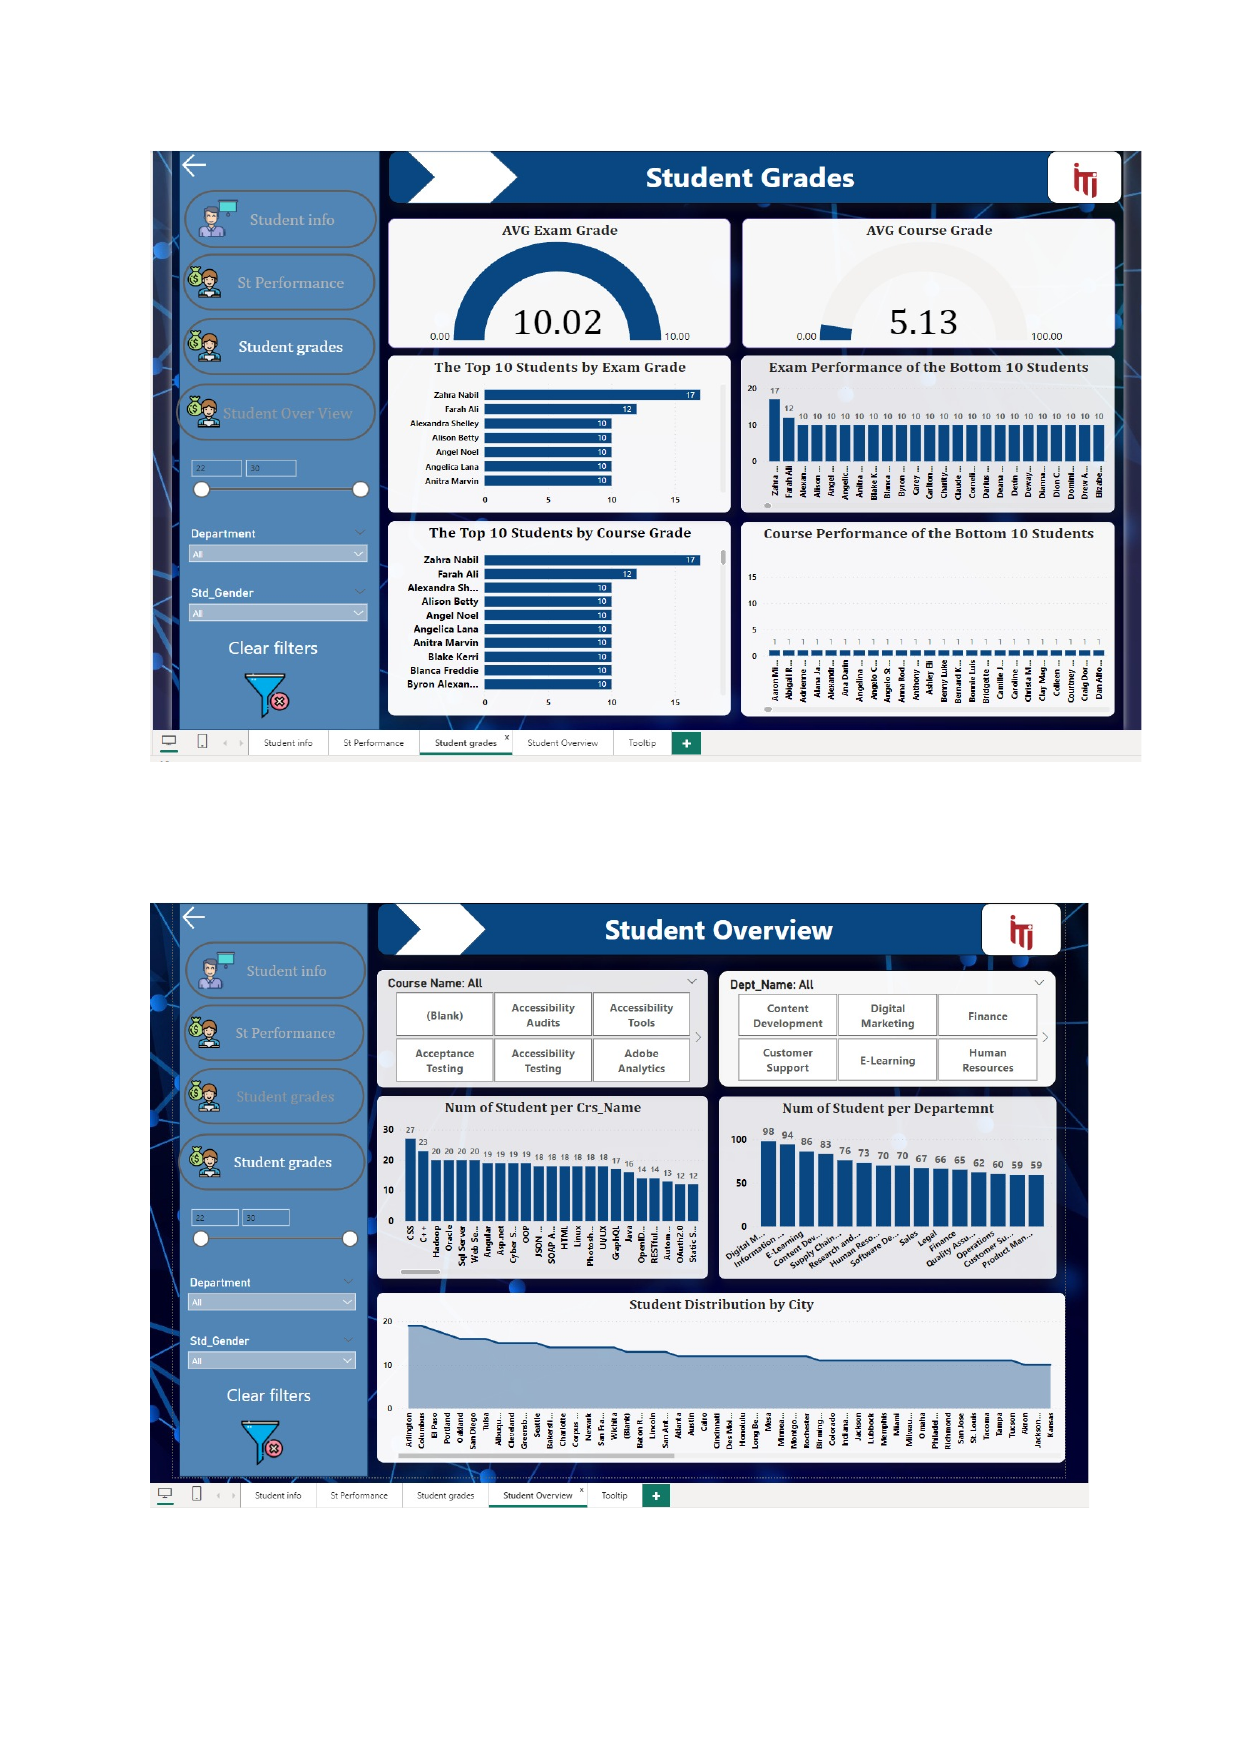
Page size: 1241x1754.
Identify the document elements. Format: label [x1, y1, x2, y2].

picture [150, 902, 1090, 1508]
picture [150, 150, 1142, 762]
